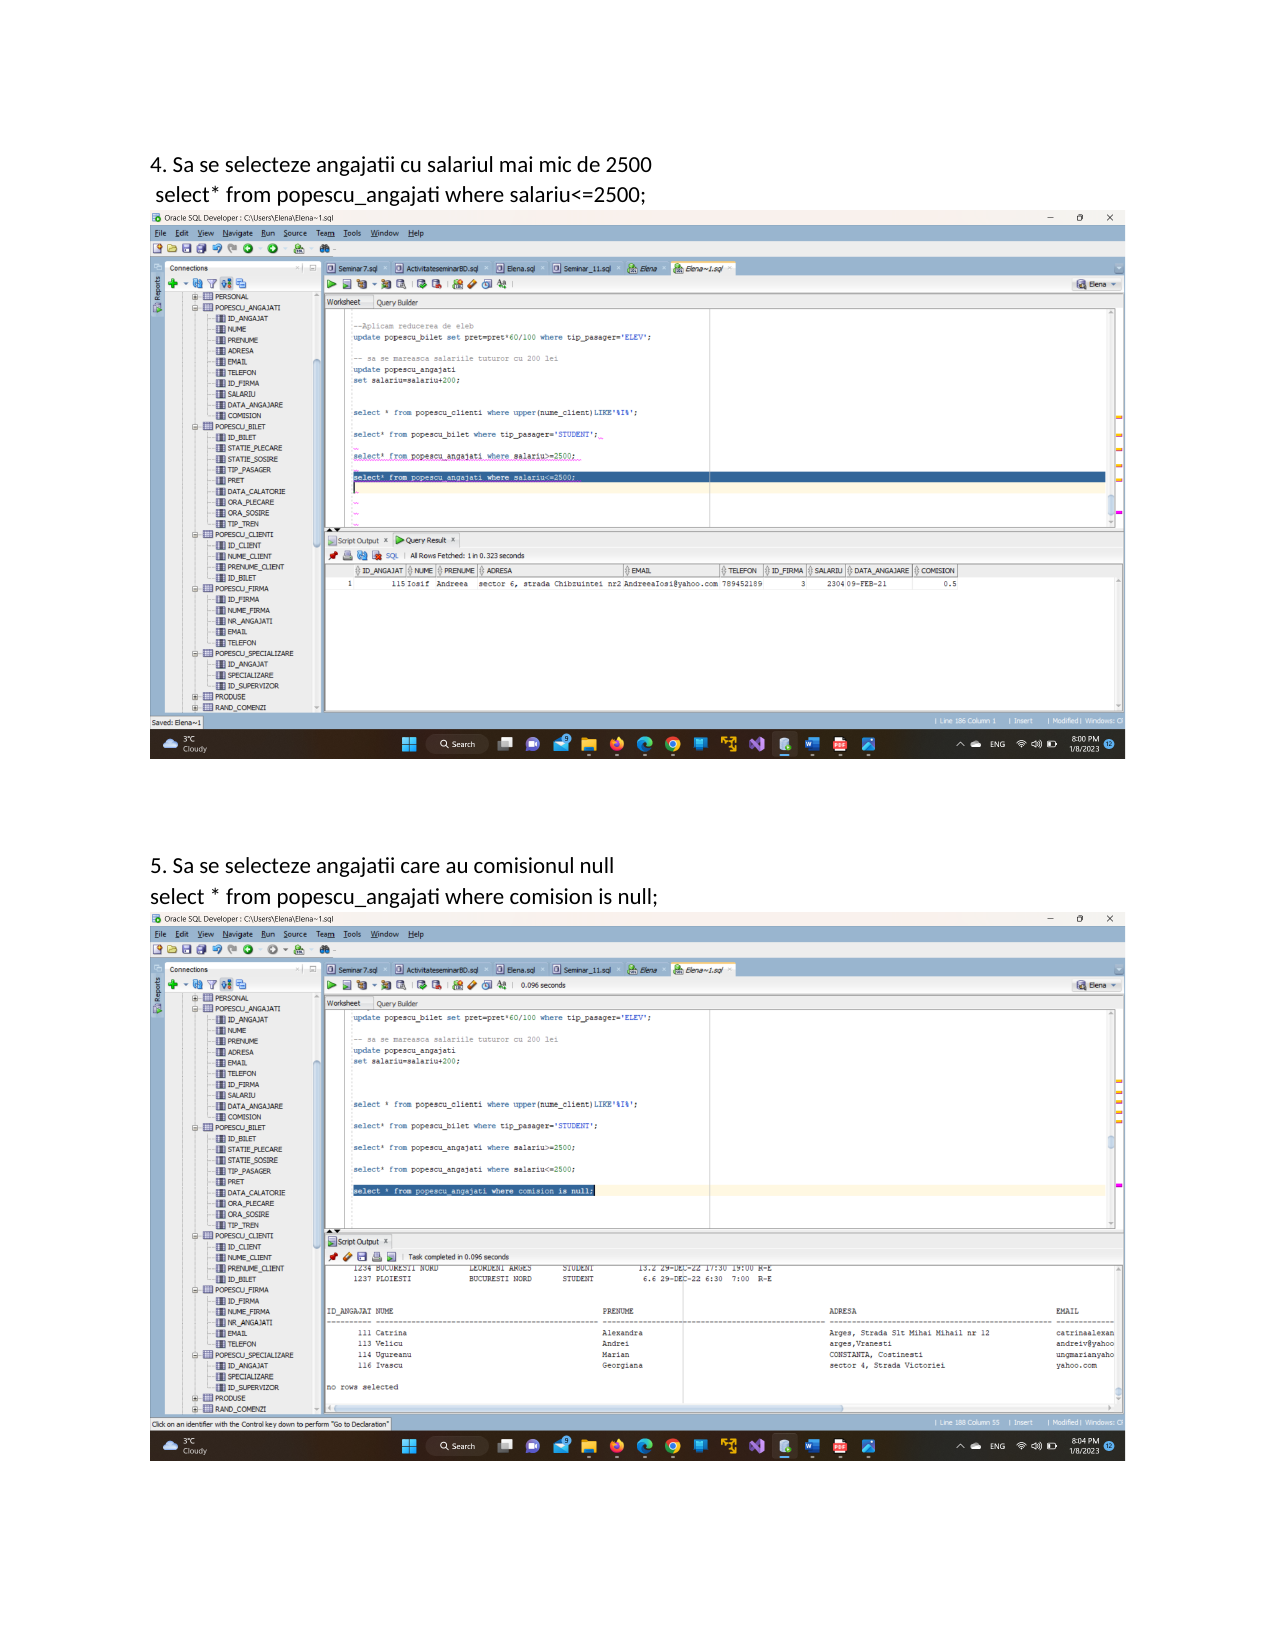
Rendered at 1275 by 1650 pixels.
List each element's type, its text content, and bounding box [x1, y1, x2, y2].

text 5. Sa se selecteze angajatii care au comisionul null [150, 852, 1125, 880]
text 4. Sa se selecteze angajatii cu salariul mai mic de 2500 [150, 150, 1125, 178]
text select * from popescu_angajati where comision is null; [150, 882, 1125, 910]
text select* from popescu_angajati where salariu<=2500; [150, 180, 1125, 210]
picture [150, 912, 1125, 1461]
picture [150, 210, 1125, 759]
